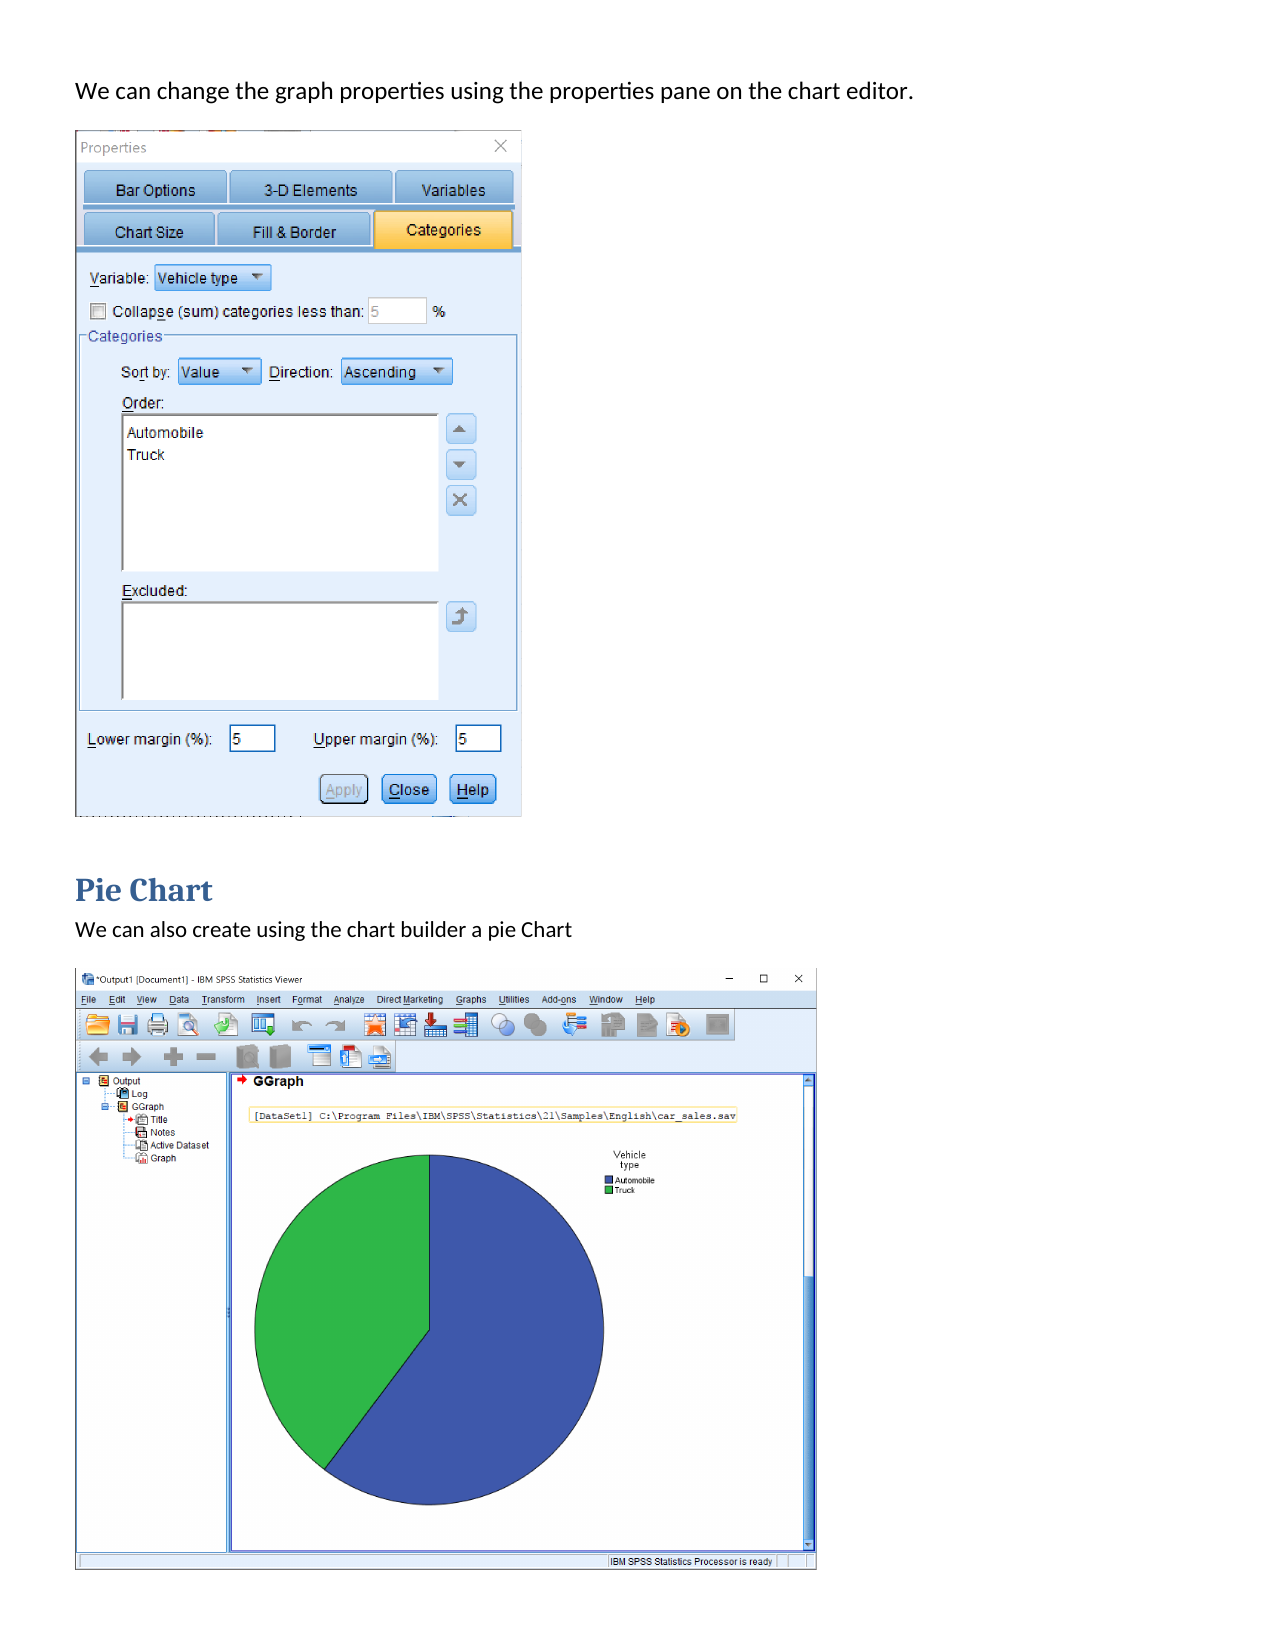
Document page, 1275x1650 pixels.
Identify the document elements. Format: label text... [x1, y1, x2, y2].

picture [75, 130, 522, 817]
text We can also create using the chart builder a pie Chart [75, 915, 1200, 943]
text We can change the graph properties using the properties pane on the chart editor. [75, 75, 1200, 106]
picture [75, 968, 817, 1570]
subtitle Pie Chart [75, 871, 1200, 909]
